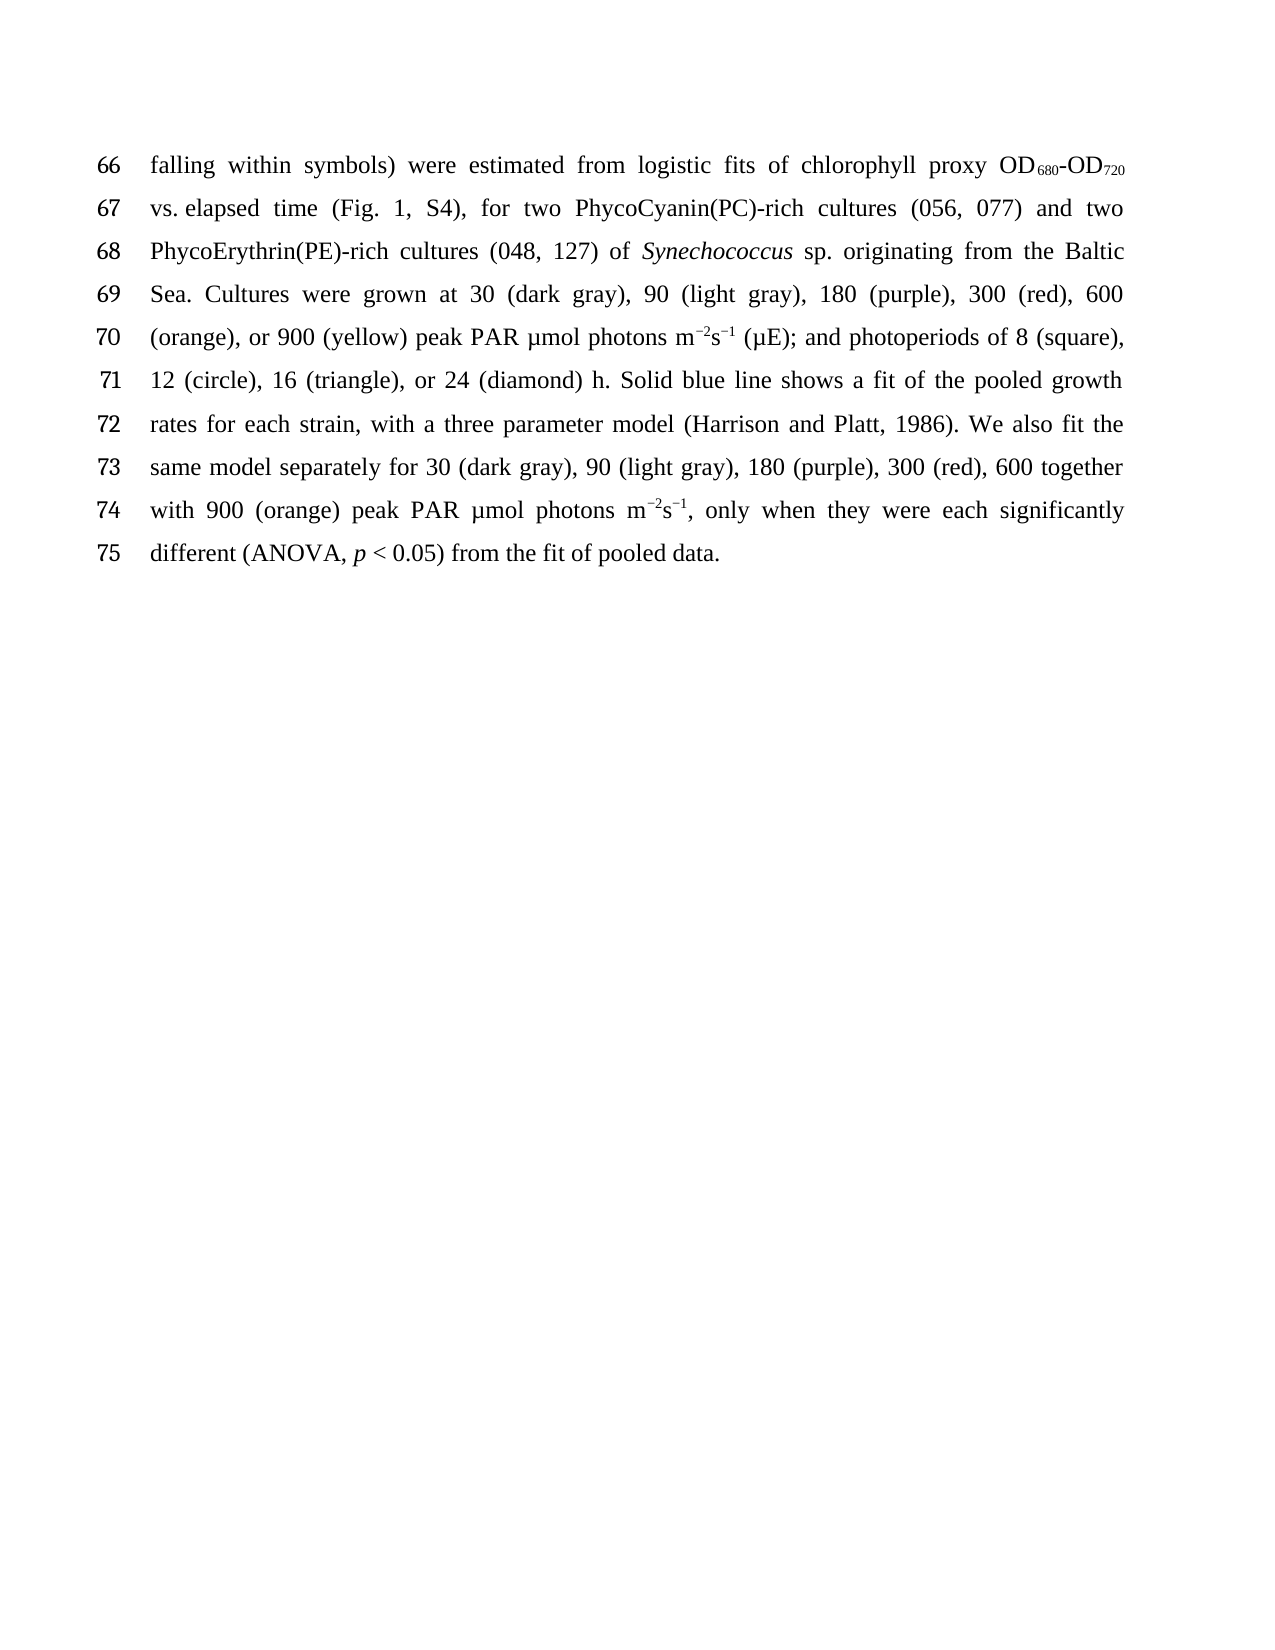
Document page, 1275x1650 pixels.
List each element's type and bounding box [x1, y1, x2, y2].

text [150, 150, 1125, 567]
